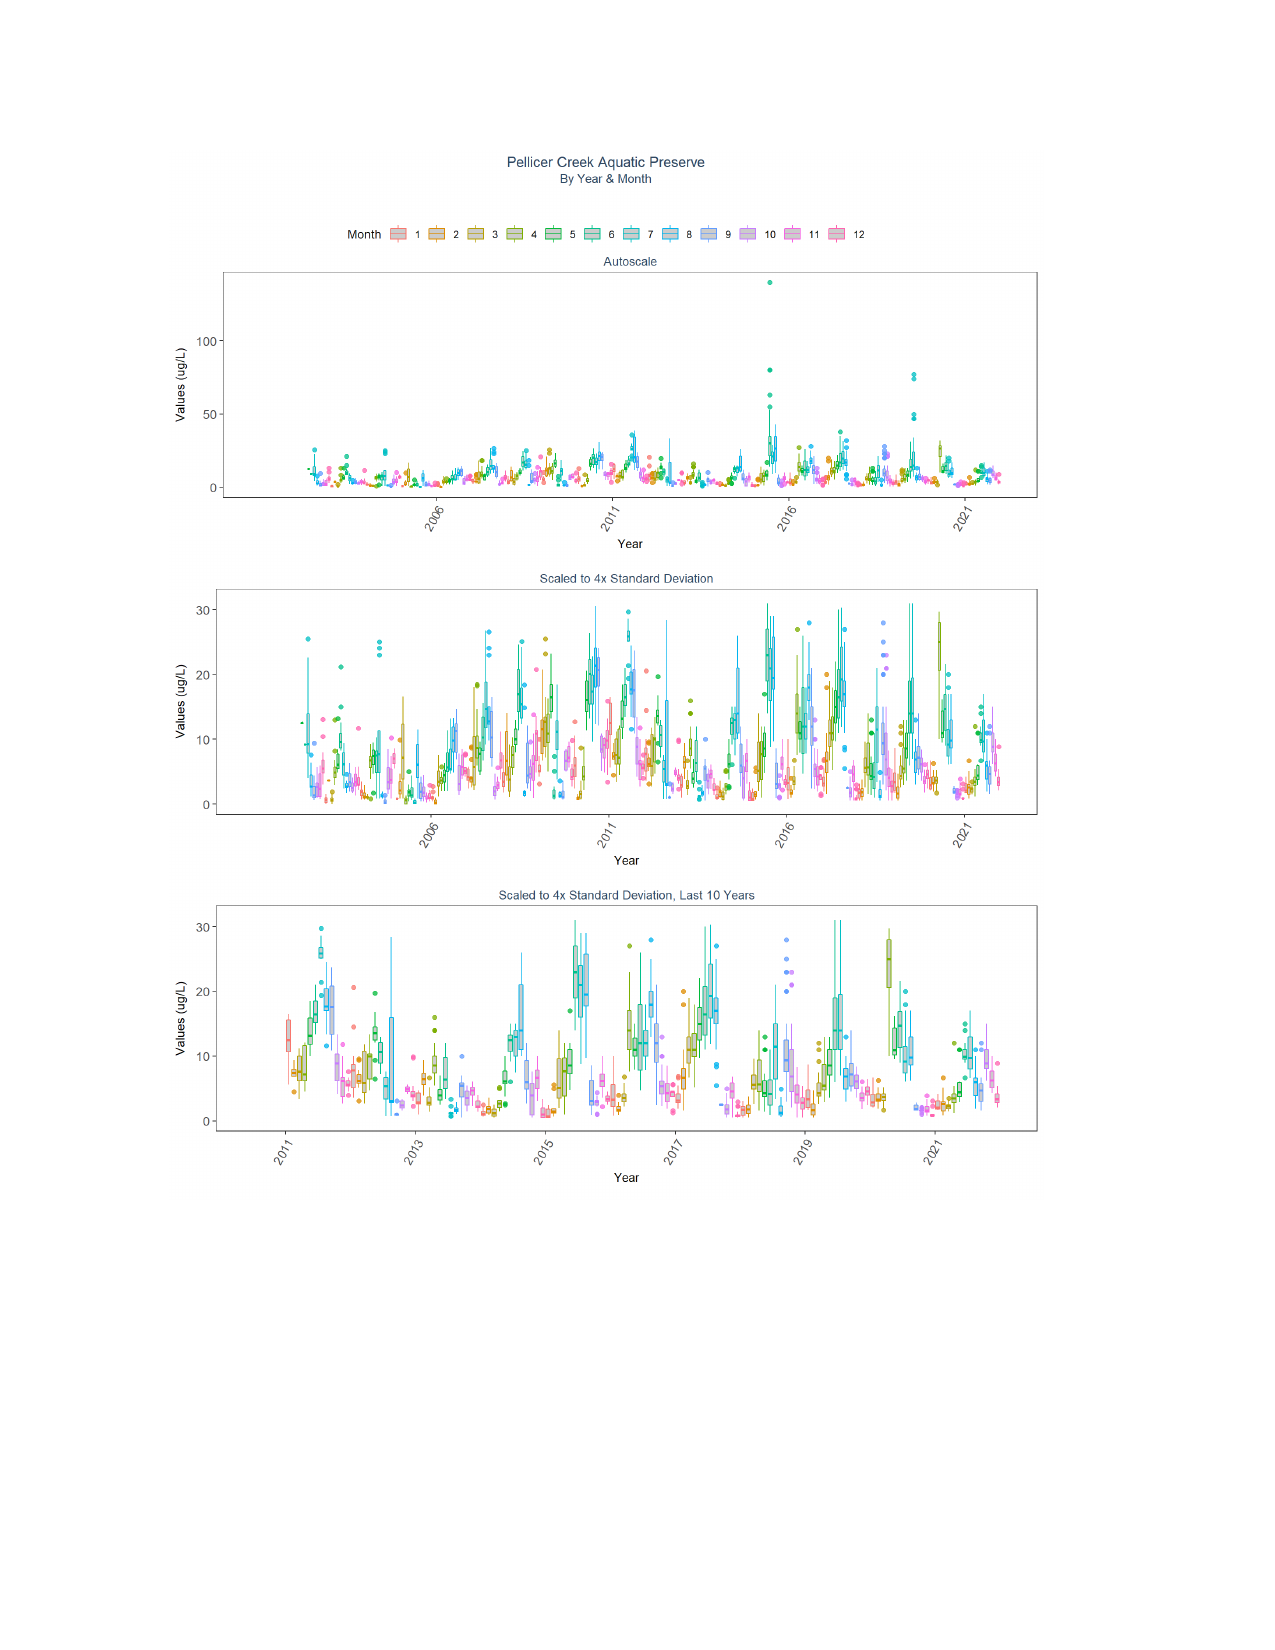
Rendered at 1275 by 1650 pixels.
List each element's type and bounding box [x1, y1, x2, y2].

picture [168, 150, 1044, 1200]
